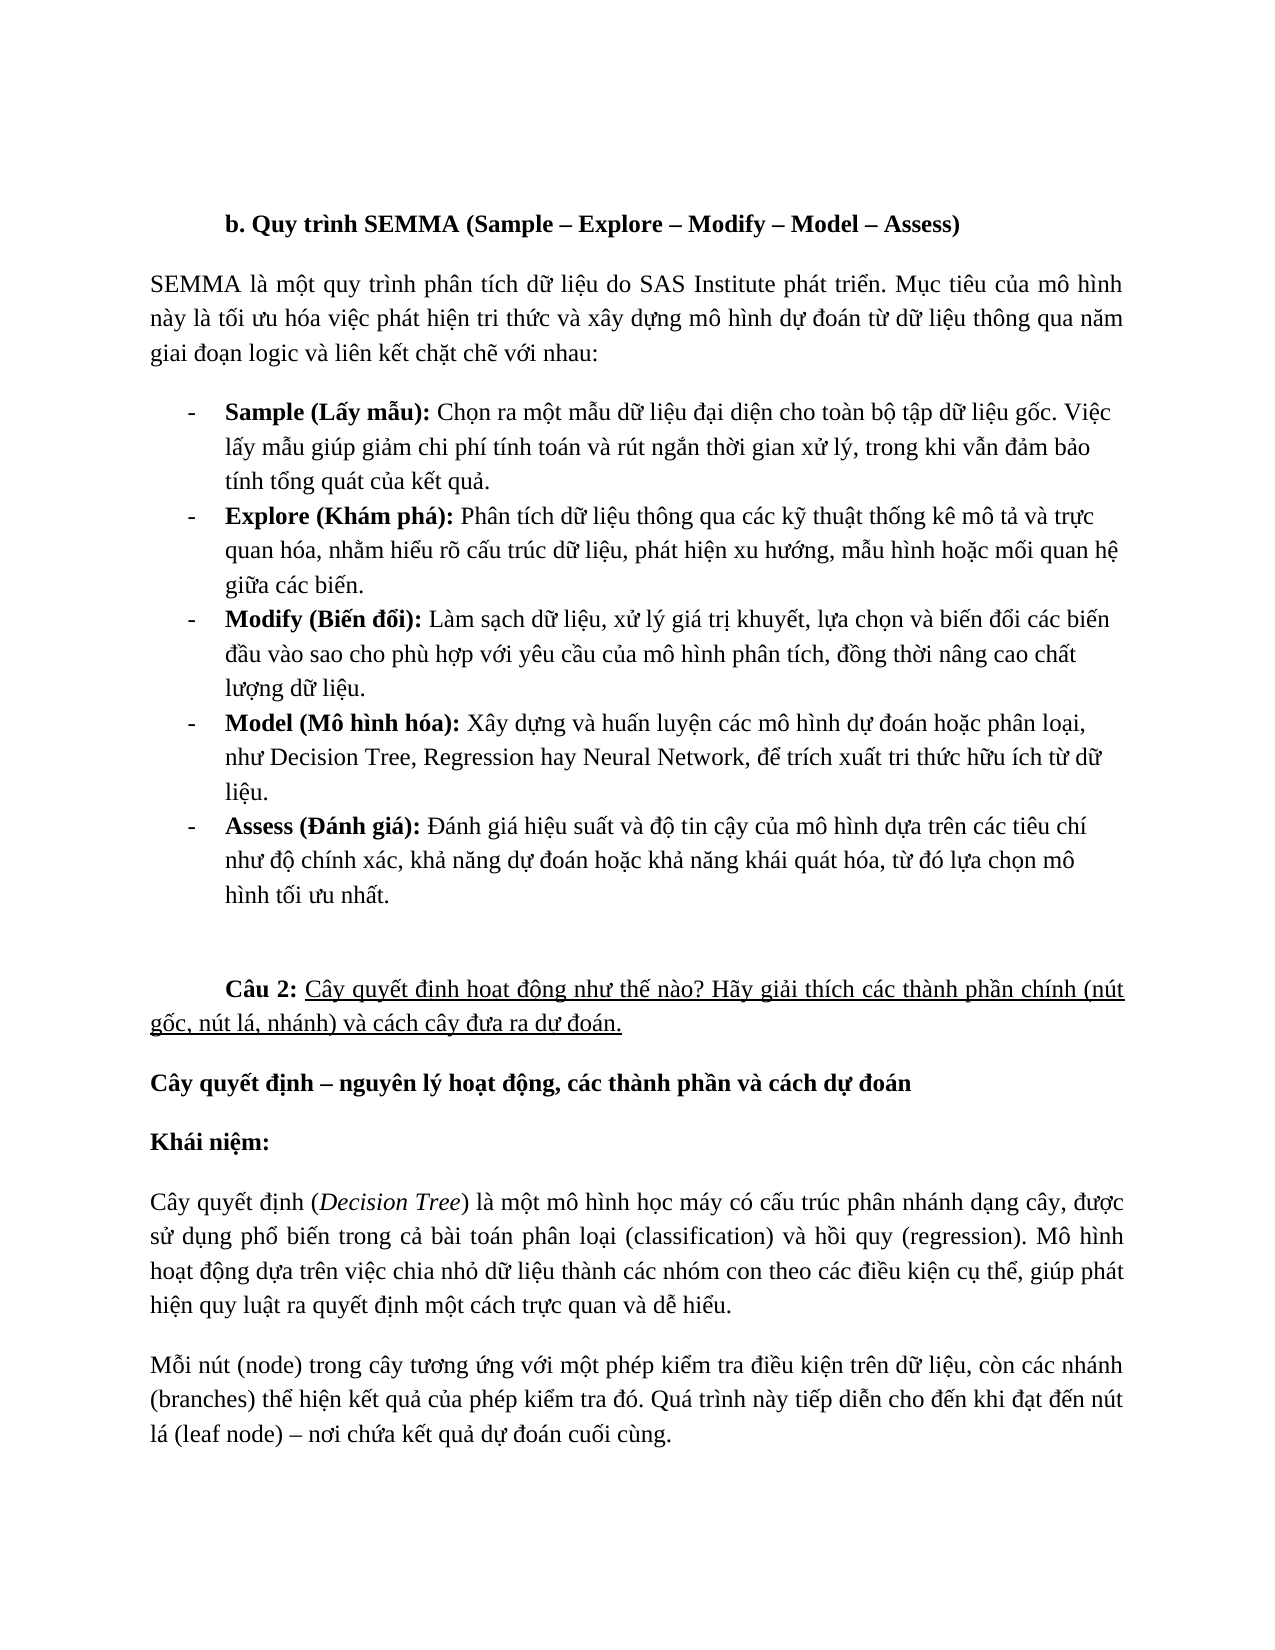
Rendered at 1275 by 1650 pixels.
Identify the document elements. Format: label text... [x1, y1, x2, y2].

list Assess (Đánh giá): Đánh giá hiệu suất và độ tin cậy của mô hình dựa trên các tiêu chí như độ chính xác, khả năng dự đoán hoặc khả năng khái quát hóa, từ đó lựa chọn mô hình tối ưu nhất. [187, 811, 1125, 943]
text Mỗi nút (node) trong cây tương ứng với một phép kiểm tra điều kiện trên dữ liệu, còn các nhánh (branches) thể hiện kết quả của phép kiểm tra đó. Quá trình này tiếp diễn cho đến khi đạt đến nút lá (leaf node) – nơi chứa kết quả dự đoán cuối cùng. [150, 1350, 1125, 1448]
text b. Quy trình SEMMA (Sample – Explore – Modify – Model – Assess) [150, 209, 1125, 238]
text Câu 2: Cây quyết định hoạt động như thế nào? Hãy giải thích các thành phần chính (nút gốc, nút lá, nhánh) và cách cây đưa ra dự đoán. [150, 974, 1125, 1037]
list Explore (Khám phá): Phân tích dữ liệu thông qua các kỹ thuật thống kê mô tả và trực quan hóa, nhằm hiểu rõ cấu trúc dữ liệu, phát hiện xu hướng, mẫu hình hoặc mối quan hệ giữa các biến. [187, 501, 1125, 598]
text Cây quyết định – nguyên lý hoạt động, các thành phần và cách dự đoán [150, 1068, 1125, 1097]
text Cây quyết định (Decision Tree) là một mô hình học máy có cấu trúc phân nhánh dạng cây, được sử dụng phổ biến trong cả bài toán phân loại (classification) và hồi quy (regression). Mô hình hoạt động dựa trên việc chia nhỏ dữ liệu thành các nhóm con theo các điều kiện cụ thể, giúp phát hiện quy luật ra quyết định một cách trực quan và dễ hiểu. [150, 1187, 1125, 1319]
list Modify (Biến đổi): Làm sạch dữ liệu, xử lý giá trị khuyết, lựa chọn và biến đổi các biến đầu vào sao cho phù hợp với yêu cầu của mô hình phân tích, đồng thời nâng cao chất lượng dữ liệu. [187, 604, 1125, 702]
list Model (Mô hình hóa): Xây dựng và huấn luyện các mô hình dự đoán hoặc phân loại, như Decision Tree, Regression hay Neural Network, để trích xuất tri thức hữu ích từ dữ liệu. [187, 708, 1125, 805]
text Khái niệm: [150, 1127, 1125, 1156]
list Sample (Lấy mẫu): Chọn ra một mẫu dữ liệu đại diện cho toàn bộ tập dữ liệu gốc. Việc lấy mẫu giúp giảm chi phí tính toán và rút ngắn thời gian xử lý, trong khi vẫn đảm bảo tính tổng quát của kết quả. [187, 397, 1125, 495]
text SEMMA là một quy trình phân tích dữ liệu do SAS Institute phát triển. Mục tiêu của mô hình này là tối ưu hóa việc phát hiện tri thức và xây dựng mô hình dự đoán từ dữ liệu thông qua năm giai đoạn logic và liên kết chặt chẽ với nhau: [150, 269, 1125, 367]
